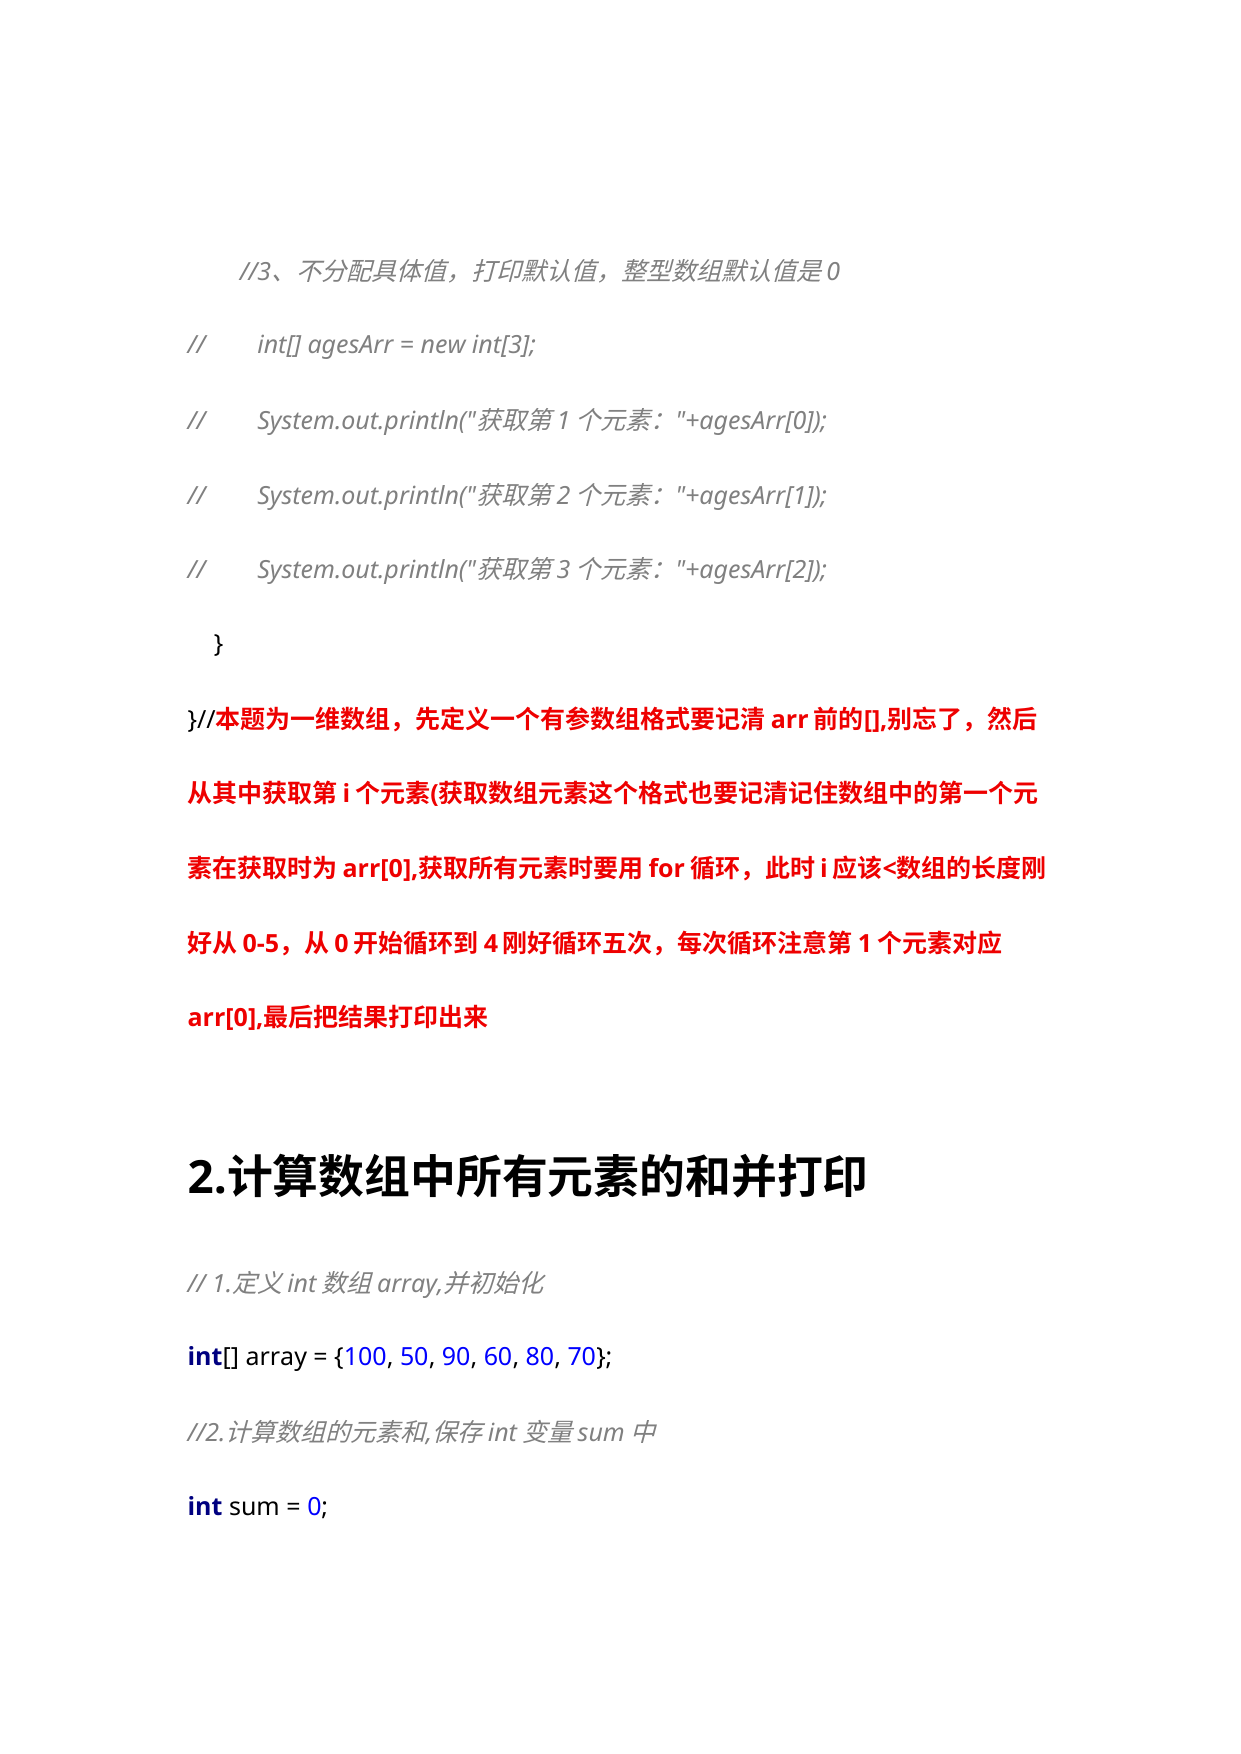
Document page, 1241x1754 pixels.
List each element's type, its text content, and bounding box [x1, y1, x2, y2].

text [187, 1249, 1053, 1538]
text 2.计算数组中所有元素的和并打印 [187, 1125, 1053, 1222]
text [187, 162, 1053, 1048]
